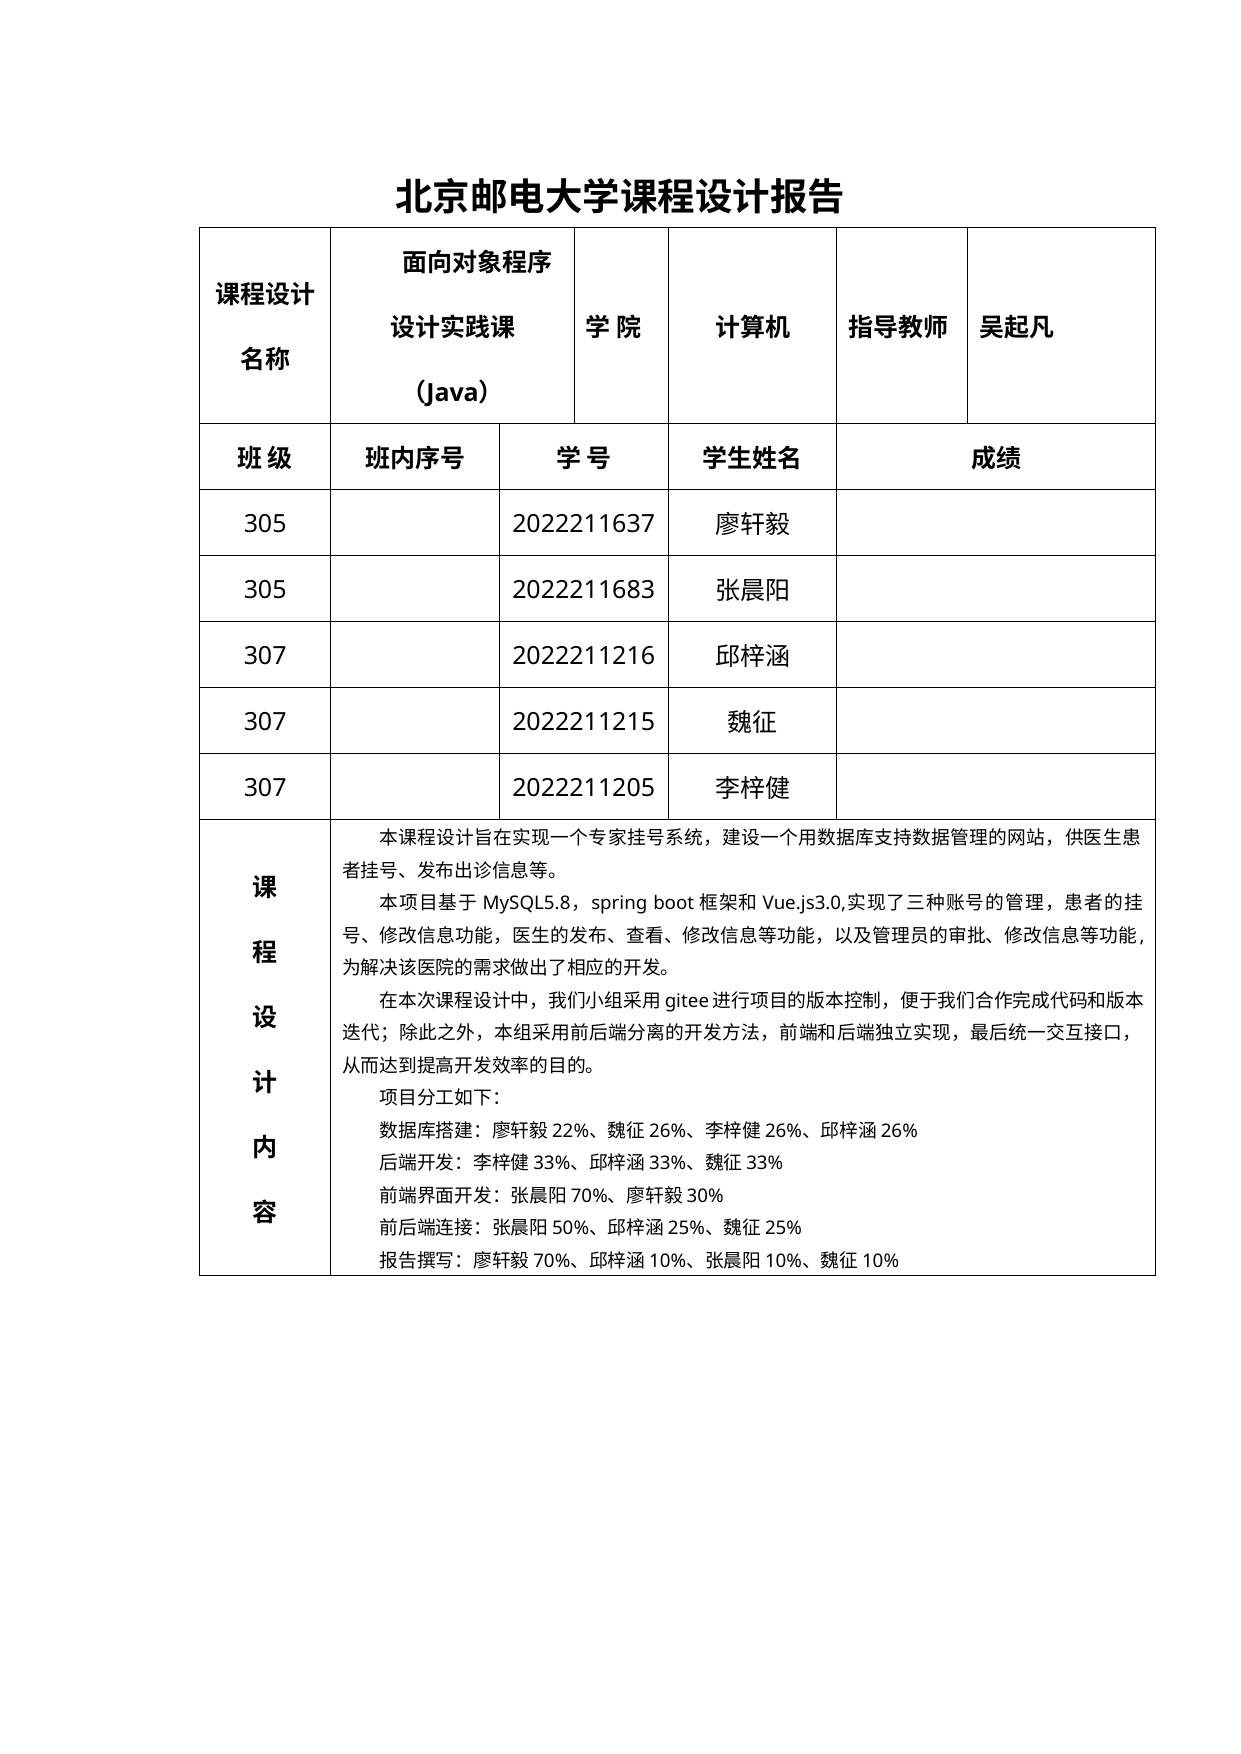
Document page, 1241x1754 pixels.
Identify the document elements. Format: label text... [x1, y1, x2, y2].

table_cell 成绩 [837, 424, 1155, 489]
table_cell [331, 622, 499, 687]
table_cell 本课程设计旨在实现一个专家挂号系统，建设一个用数据库支持数据管理的网站，供医生患者挂号、发布出诊信息等。 本项目基于MySQL5.8，spring boot框架和Vue.js3.0,实现了三种账号的管理，患者的挂号、修改信息功能，医生的发布、查看、修改信息等功能，以及管理员的审批、修改信息等功能,为解决该医院的需求做出了相应的开发。 在本次课程设计中，我们小组采用gitee进行项目的版本控制，便于我们合作完成代码和版本迭代；除此之外，本组采用前后端分离的开发方法，前端和后端独立实现，最后统一交互接口，从而达到提高开发效率的目的。 项目分工如下： 数据库搭建：廖轩毅22%、魏征26%、李梓健26%、邱梓涵26% 后端开发：李梓健33%、邱梓涵33%、魏征33% 前端界面开发：张晨阳70%、廖轩毅30% 前后端连接：张晨阳50%、邱梓涵25%、魏征25% 报告撰写：廖轩毅70%、邱梓涵10%、张晨阳10%、魏征10% [331, 820, 1155, 1275]
table_cell 魏征 [669, 688, 836, 753]
table_cell 学 号 [500, 424, 668, 489]
table_cell 305 [200, 490, 330, 555]
table_cell 廖轩毅 [669, 490, 836, 555]
table_cell 2022211216 [500, 622, 668, 687]
table_header 吴起凡 [968, 228, 1155, 423]
table_cell 307 [200, 622, 330, 687]
table_cell [331, 556, 499, 621]
table_cell [837, 622, 1155, 687]
table_header 计算机 [669, 228, 836, 423]
table_cell 2022211205 [500, 754, 668, 819]
table_header 学 院 [575, 228, 668, 423]
table_cell 2022211637 [500, 490, 668, 555]
table_cell 班内序号 [331, 424, 499, 489]
table_cell 学生姓名 [669, 424, 836, 489]
table_cell 307 [200, 754, 330, 819]
table_cell [837, 490, 1155, 555]
table_header 指导教师 [837, 228, 967, 423]
table_cell 张晨阳 [669, 556, 836, 621]
table_cell 李梓健 [669, 754, 836, 819]
table_cell [837, 556, 1155, 621]
table_cell [331, 490, 499, 555]
table_header 面向对象程序设计实践课（Java） [331, 228, 574, 423]
table_cell [837, 688, 1155, 753]
table_cell [331, 754, 499, 819]
table_cell 2022211215 [500, 688, 668, 753]
table_header 课程设计 名称 [200, 228, 330, 423]
table_cell 邱梓涵 [669, 622, 836, 687]
table_cell 班 级 [200, 424, 330, 489]
text 北京邮电大学课程设计报告 [187, 162, 1053, 227]
table_cell 2022211683 [500, 556, 668, 621]
table_cell [331, 688, 499, 753]
table_cell [837, 754, 1155, 819]
table_cell 307 [200, 688, 330, 753]
table_cell 课 程 设 计 内 容 [200, 820, 330, 1275]
table_cell 305 [200, 556, 330, 621]
